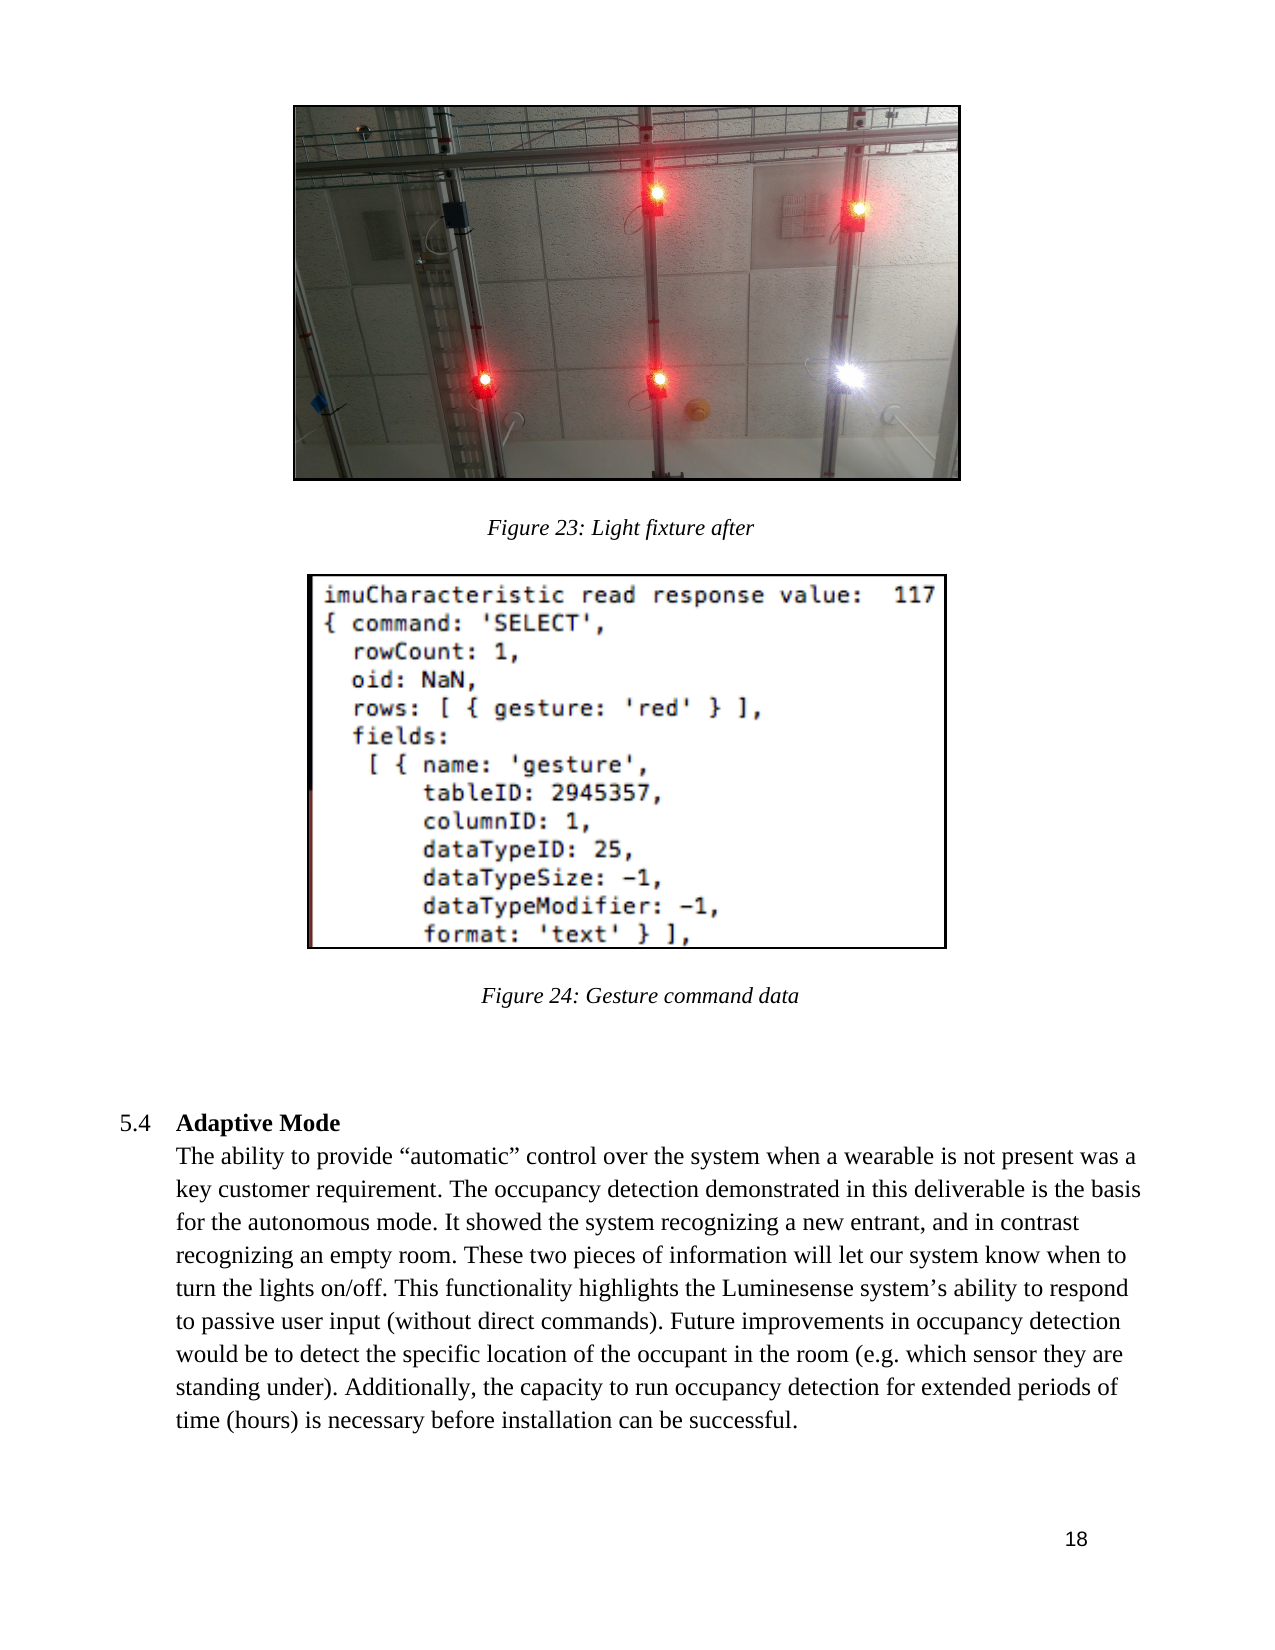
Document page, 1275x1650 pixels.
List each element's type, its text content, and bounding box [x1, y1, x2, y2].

text Figure 23: Light fixture after [476, 514, 1153, 540]
text 5.4 Adaptive Mode [119, 1108, 1153, 1136]
text Figure 24: Gesture command data [476, 982, 1153, 1008]
picture [295, 107, 958, 478]
picture [309, 576, 944, 947]
text The ability to provide “automatic” control over the system when a wearable is not present was a key customer requirement. The occupancy detection demonstrated in this deliverable is the basis for the autonomous mode. It showed the system recognizing a new entrant, and in contrast recognizing an empty room. These two pieces of information will let our system know when to turn the lights on/off. This functionality highlights the Luminesense system’s ability to respond to passive user input (without direct commands). Future improvements in occupancy detection would be to detect the specific location of the occupant in the room (e.g. which sensor they are standing under). Additionally, the capacity to run occupancy detection for extended periods of time (hours) is necessary before installation can be successful. [119, 1141, 1153, 1434]
